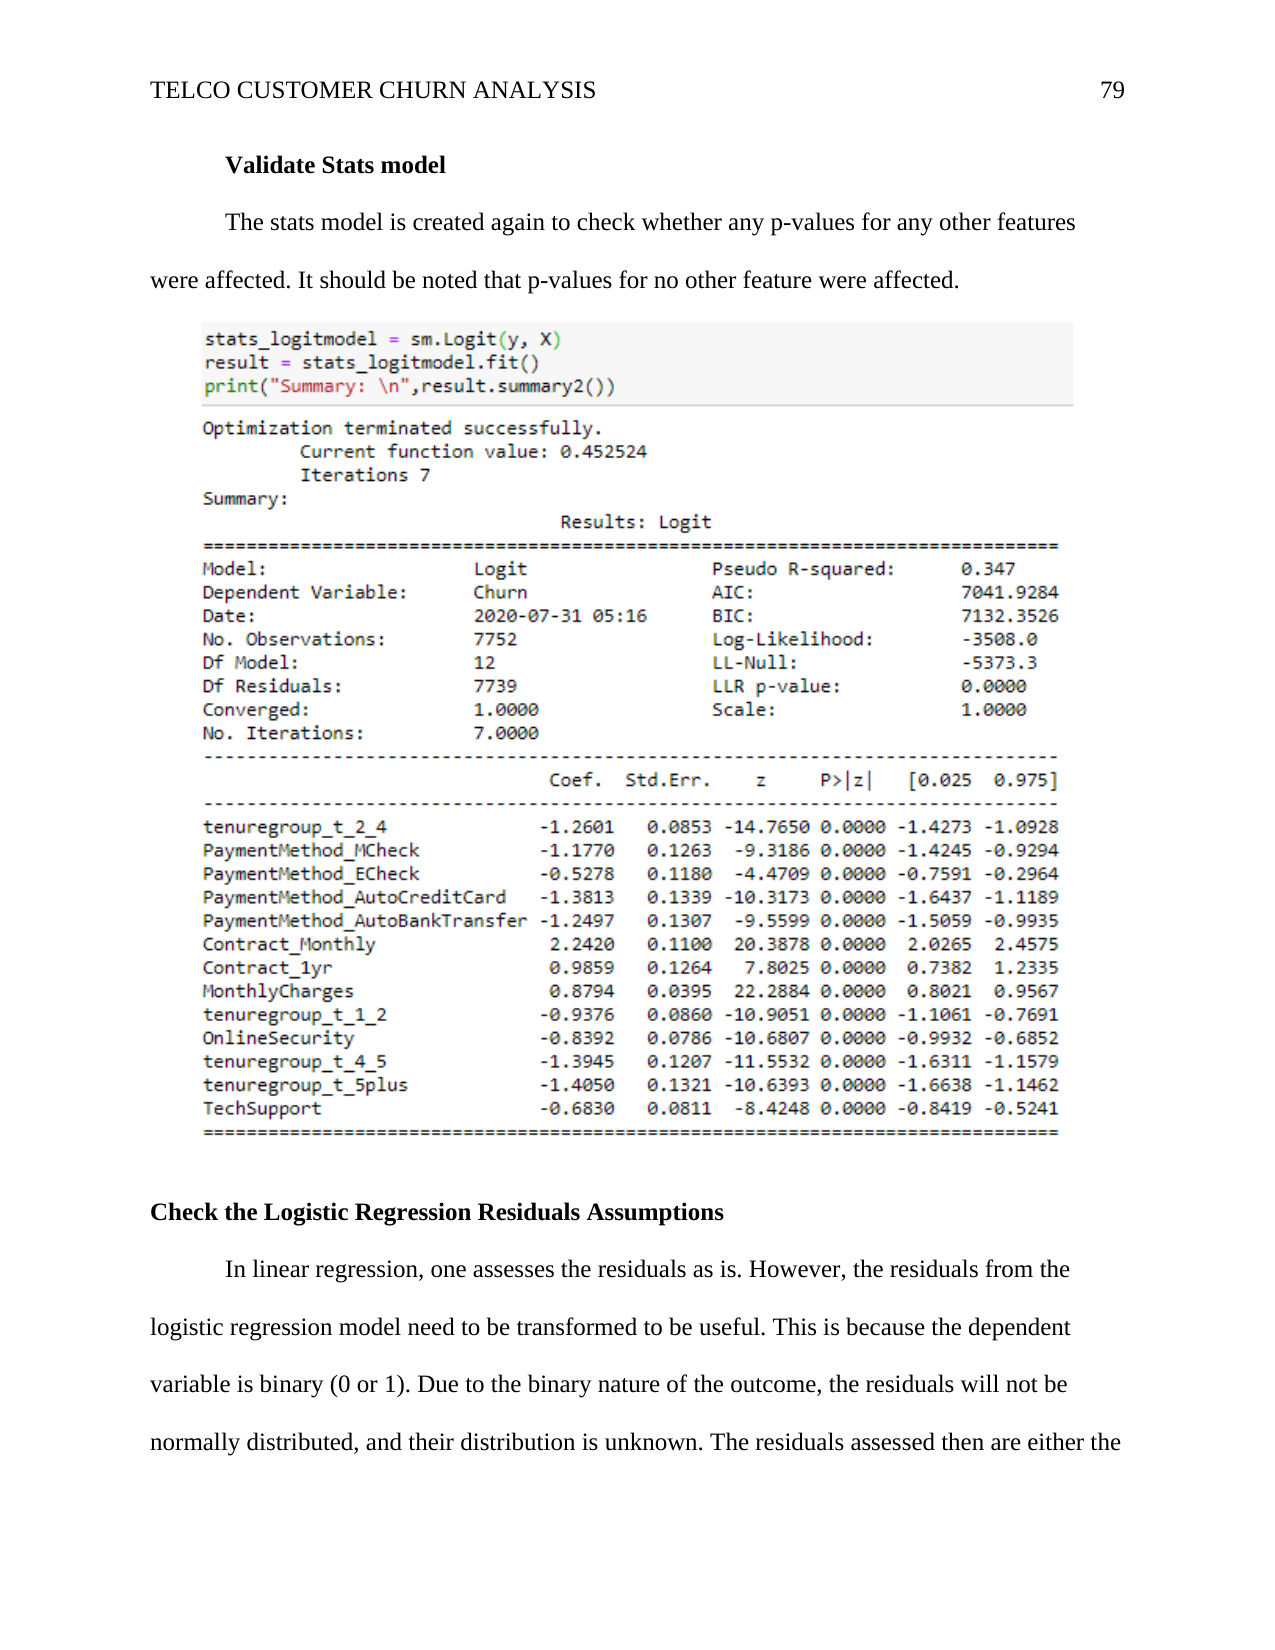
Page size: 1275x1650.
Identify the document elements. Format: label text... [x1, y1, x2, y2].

subtitle Check the Logistic Regression Residuals Assumptions [150, 1197, 1125, 1225]
text The stats model is created again to check whether any p-values for any other features were affected. It should be noted that p-values for no other feature were affected. [150, 207, 1125, 294]
picture [201, 322, 1074, 1168]
subtitle Validate Stats model [150, 150, 1125, 179]
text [150, 1254, 1125, 1455]
